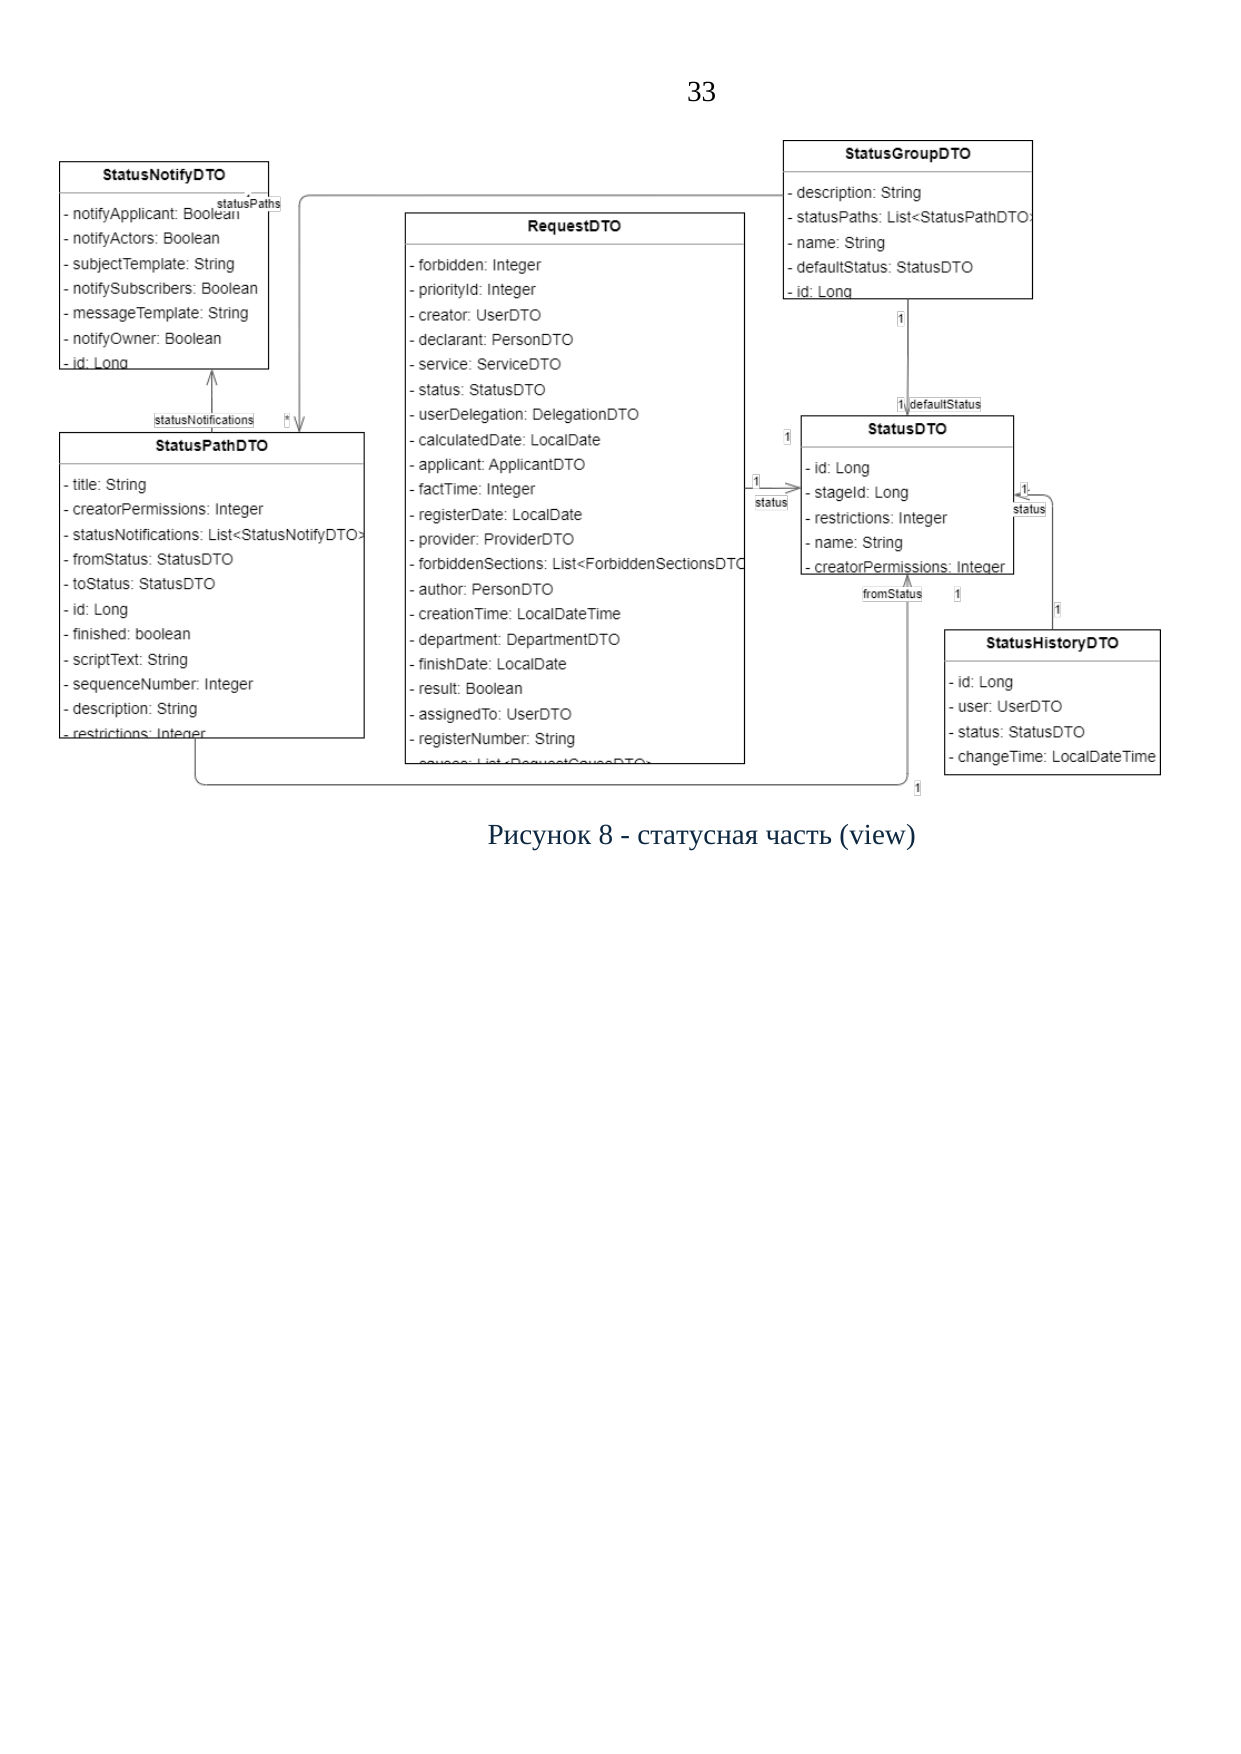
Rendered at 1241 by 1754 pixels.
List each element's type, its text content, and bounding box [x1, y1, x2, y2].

picture [59, 140, 1161, 801]
